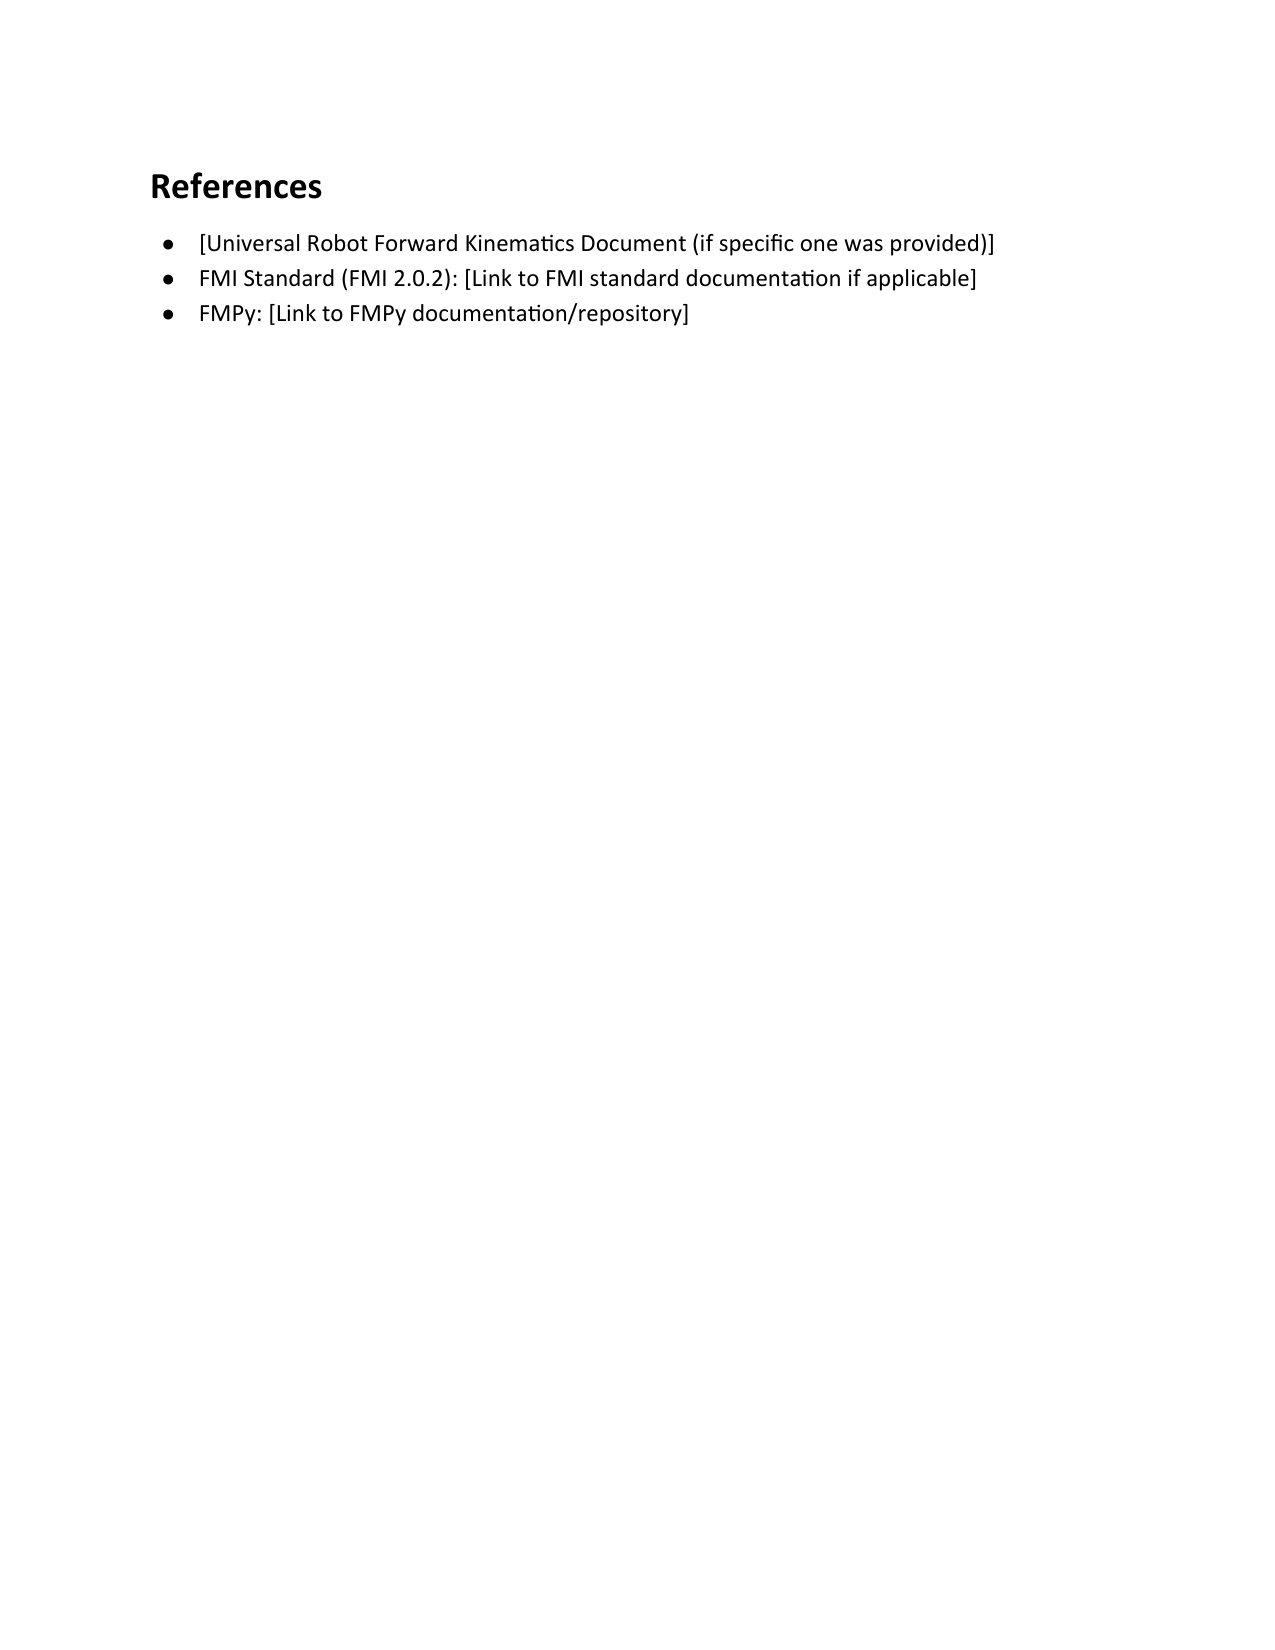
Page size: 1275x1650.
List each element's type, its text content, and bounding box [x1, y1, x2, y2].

subtitle References [150, 162, 1125, 208]
list FMPy: [Link to FMPy documentation/repository] [161, 297, 1125, 327]
list [Universal Robot Forward Kinematics Document (if specific one was provided)] [161, 227, 1125, 258]
list FMI Standard (FMI 2.0.2): [Link to FMI standard documentation if applicable] [161, 262, 1125, 292]
